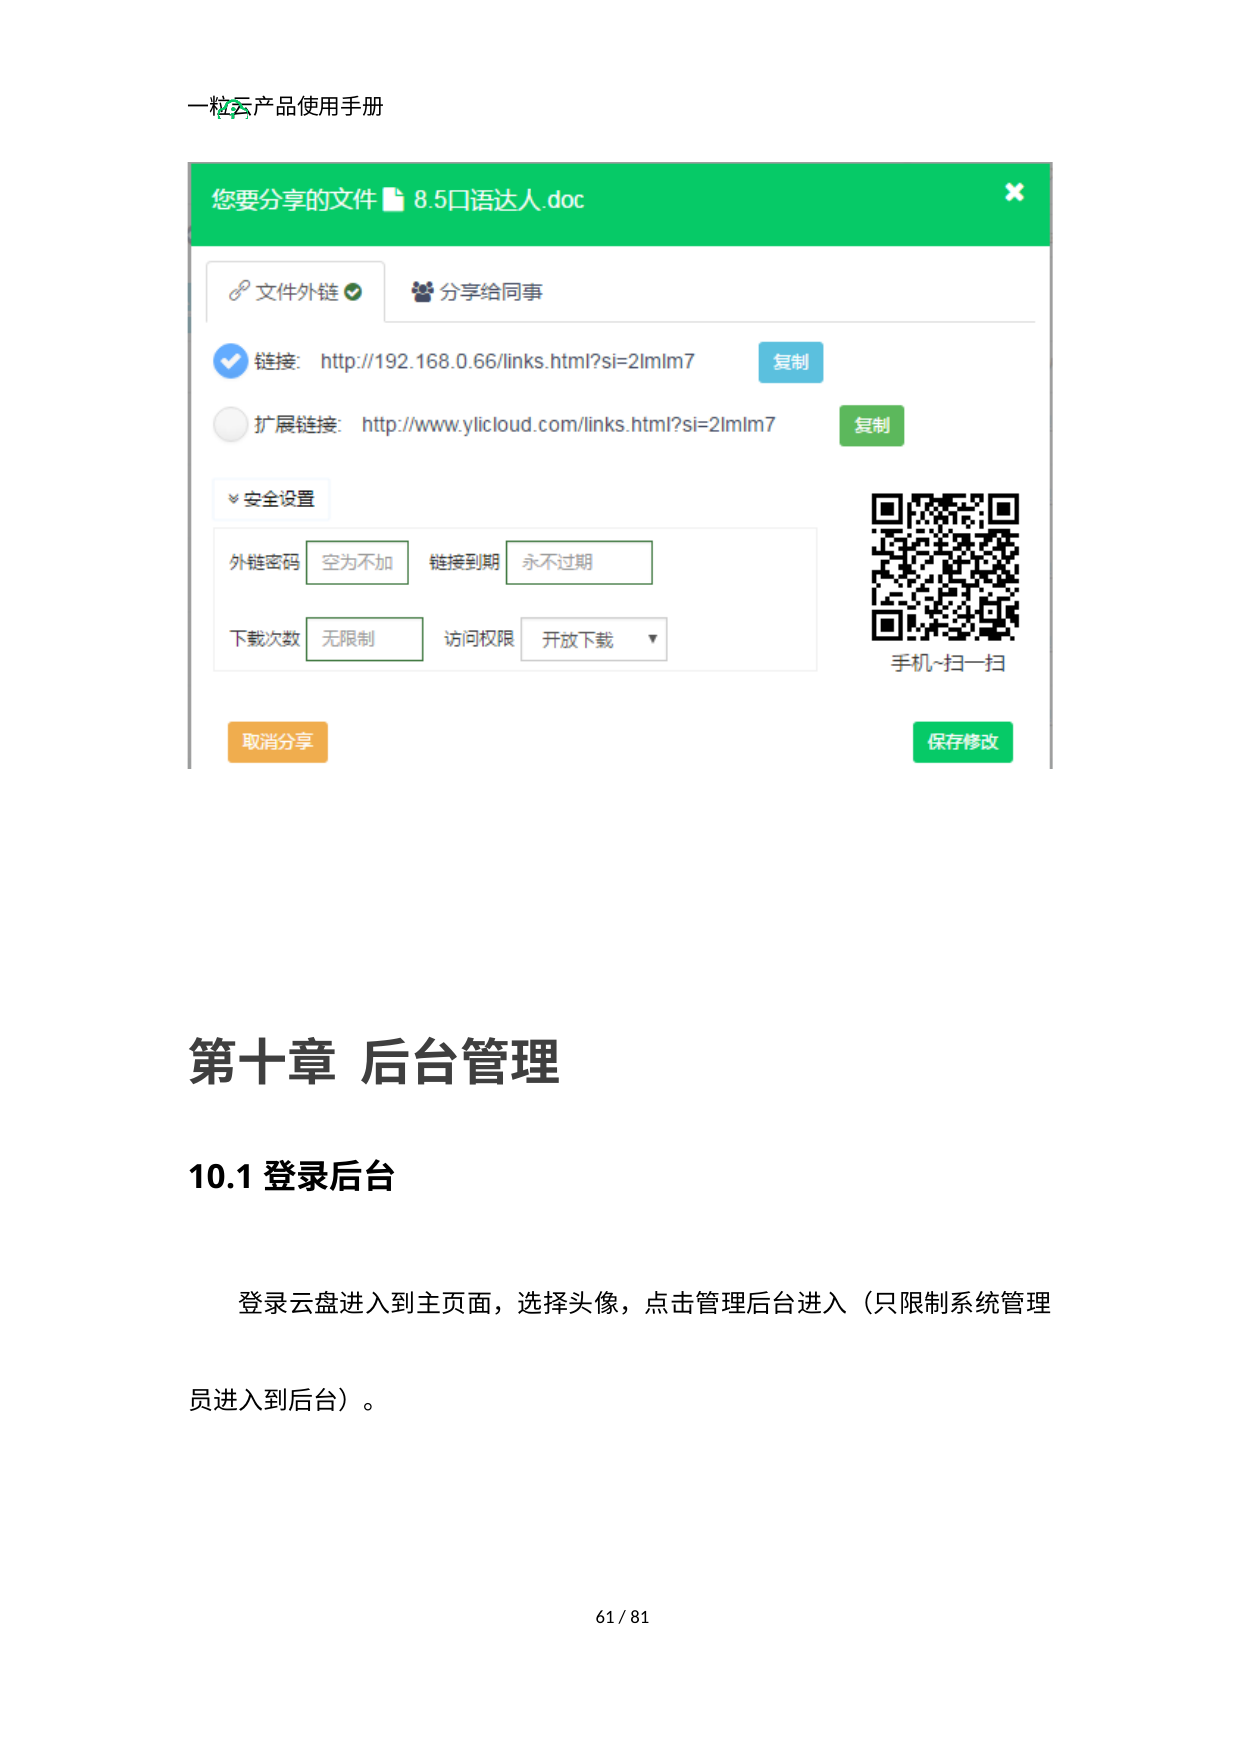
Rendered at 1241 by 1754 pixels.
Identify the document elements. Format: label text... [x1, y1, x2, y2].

subtitle 10.1 登录后台 [187, 1142, 1053, 1207]
subtitle 第十章 后台管理 [187, 1010, 1053, 1107]
text 登录云盘进入到主页面，选择头像，点击管理后台进入（只限制系统管理员进入到后台）。 [188, 1269, 1053, 1431]
picture [216, 99, 248, 118]
picture [187, 162, 1053, 769]
